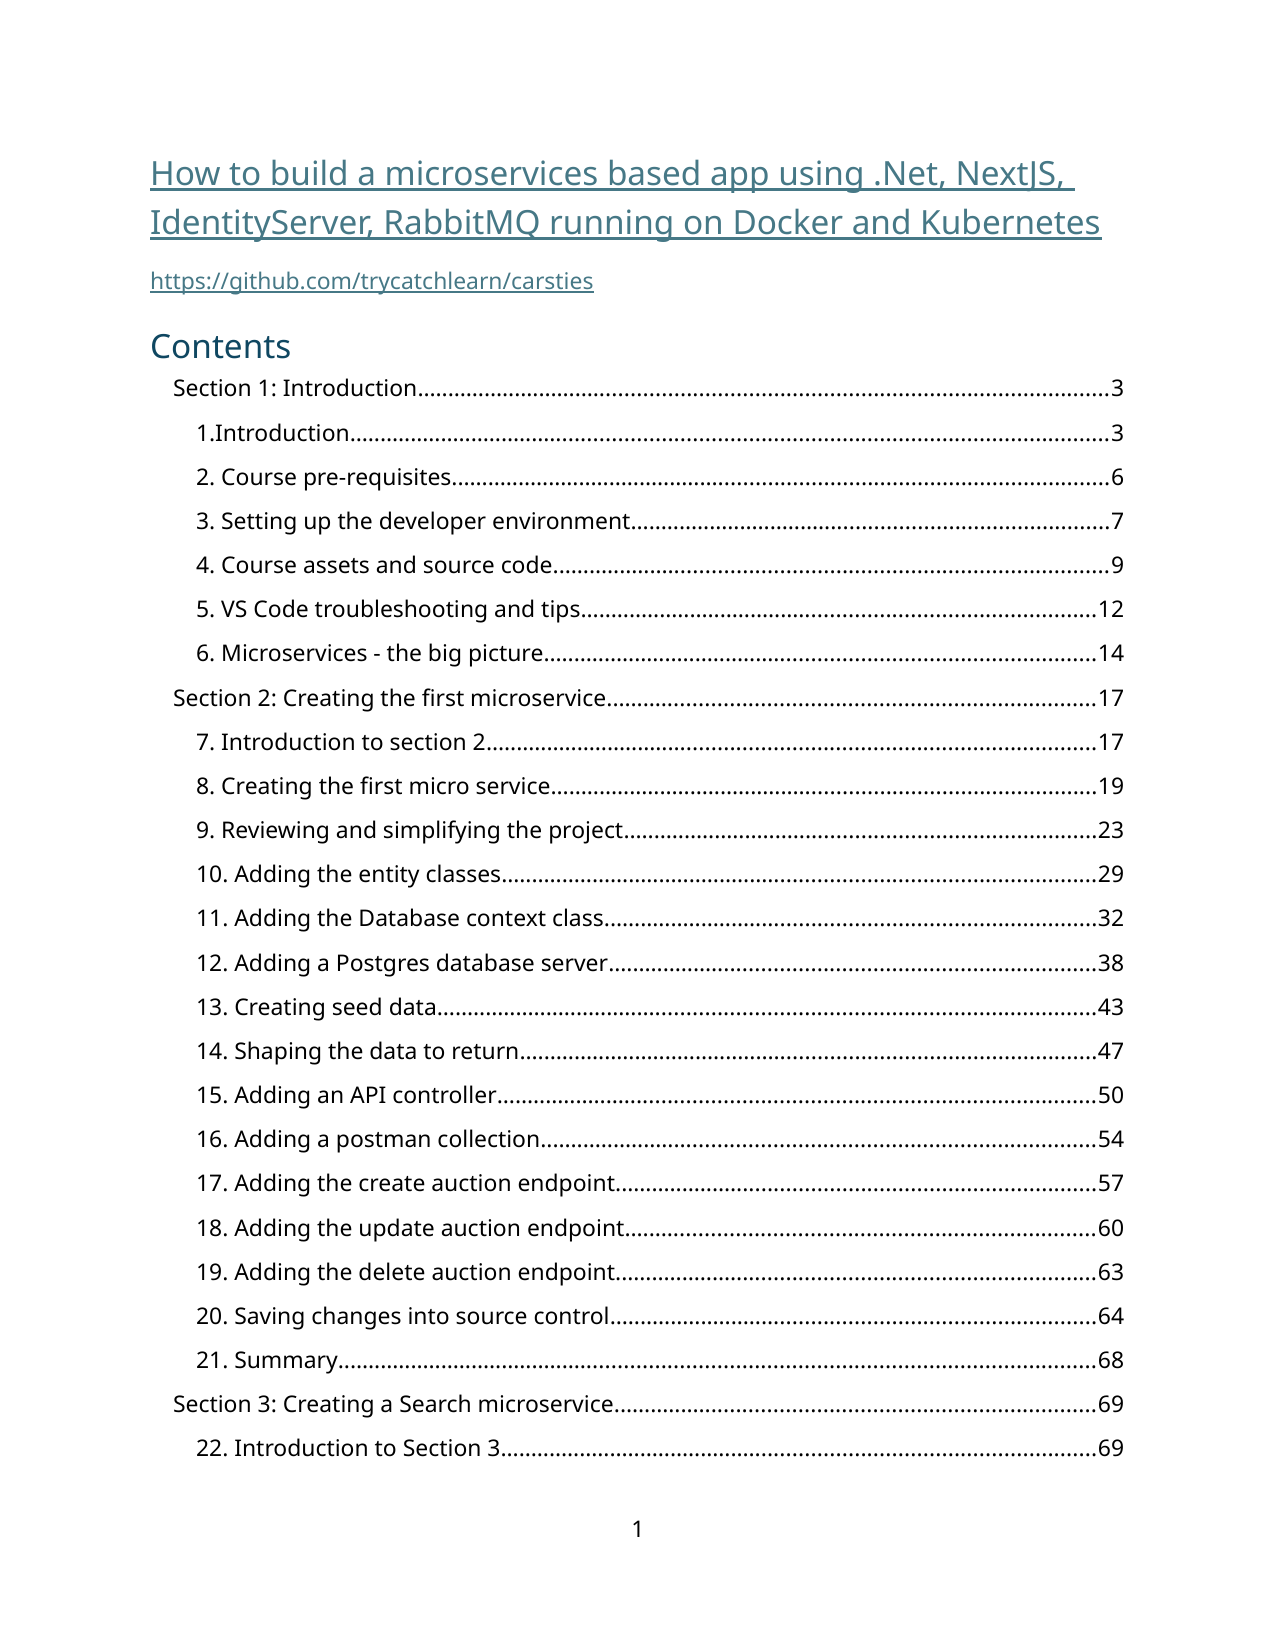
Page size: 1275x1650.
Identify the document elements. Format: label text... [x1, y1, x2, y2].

text https://github.com/trycatchlearn/carsties [150, 264, 1125, 296]
text How to build a microservices based app using .Net, NextJS, IdentityServer, RabbitMQ running on Docker and Kubernetes [150, 150, 1125, 244]
